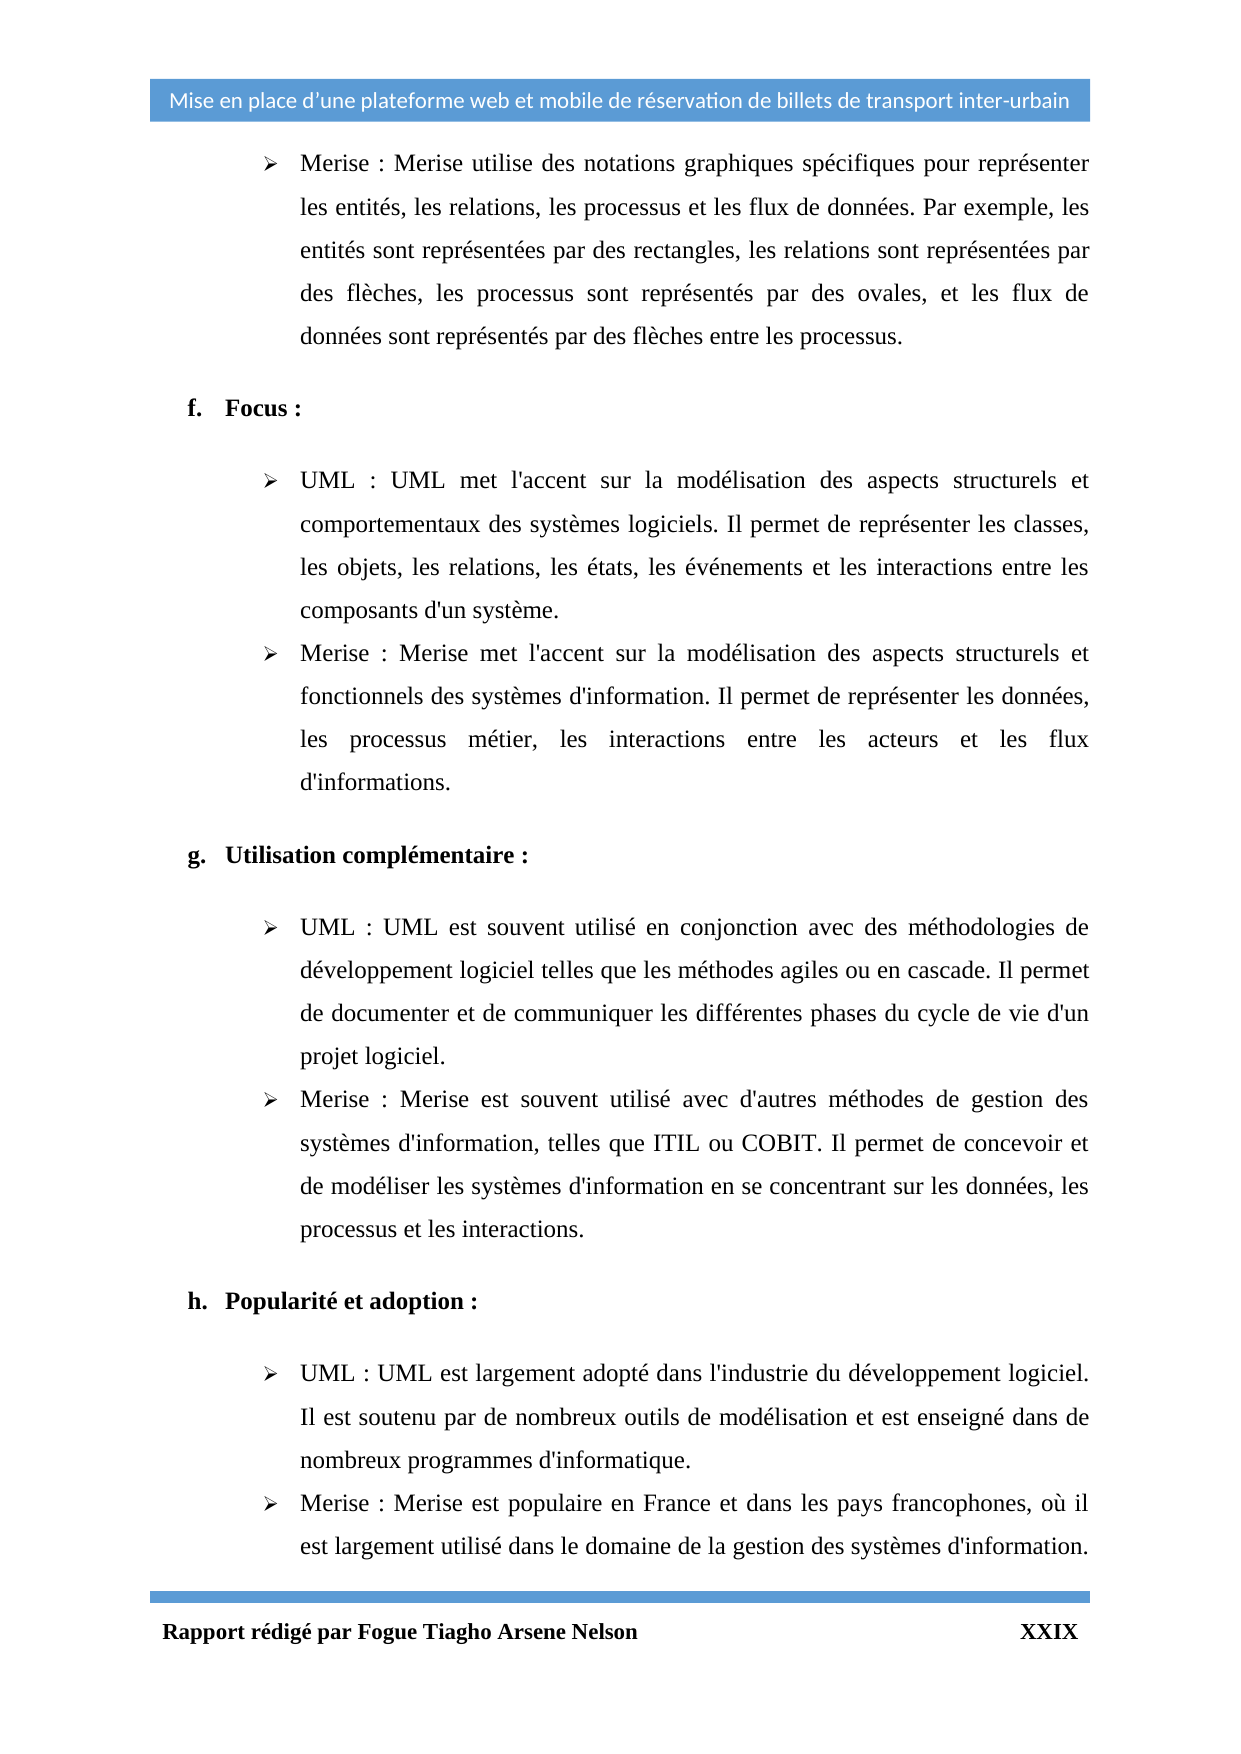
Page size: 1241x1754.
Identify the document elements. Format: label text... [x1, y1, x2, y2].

list Merise : Merise est souvent utilisé avec d'autres méthodes de gestion des systèmes d'information, telles que ITIL ou COBIT. Il permet de concevoir et de modéliser les systèmes d'information en se concentrant sur les données, les processus et les interactions. [262, 1084, 1090, 1243]
list UML : UML est souvent utilisé en conjonction avec des méthodologies de développement logiciel telles que les méthodes agiles ou en cascade. Il permet de documenter et de communiquer les différentes phases du cycle de vie d'un projet logiciel. [262, 912, 1090, 1070]
list Merise : Merise met l'accent sur la modélisation des aspects structurels et fonctionnels des systèmes d'information. Il permet de représenter les données, les processus métier, les interactions entre les acteurs et les flux d'informations. [262, 638, 1090, 796]
list UML : UML met l'accent sur la modélisation des aspects structurels et comportementaux des systèmes logiciels. Il permet de représenter les classes, les objets, les relations, les états, les événements et les interactions entre les composants d'un système. [262, 466, 1090, 624]
list Utilisation complémentaire : [187, 840, 1090, 868]
list Merise : Merise utilise des notations graphiques spécifiques pour représenter les entités, les relations, les processus et les flux de données. Par exemple, les entités sont représentées par des rectangles, les relations sont représentées par des flèches, les processus sont représentés par des ovales, et les flux de données sont représentés par des flèches entre les processus. [262, 148, 1090, 350]
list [262, 1488, 1090, 1560]
list Focus : [187, 393, 1090, 422]
list UML : UML est largement adopté dans l'industrie du développement logiciel. Il est soutenu par de nombreux outils de modélisation et est enseigné dans de nombreux programmes d'informatique. [262, 1358, 1090, 1473]
list Popularité et adoption : [187, 1286, 1090, 1315]
